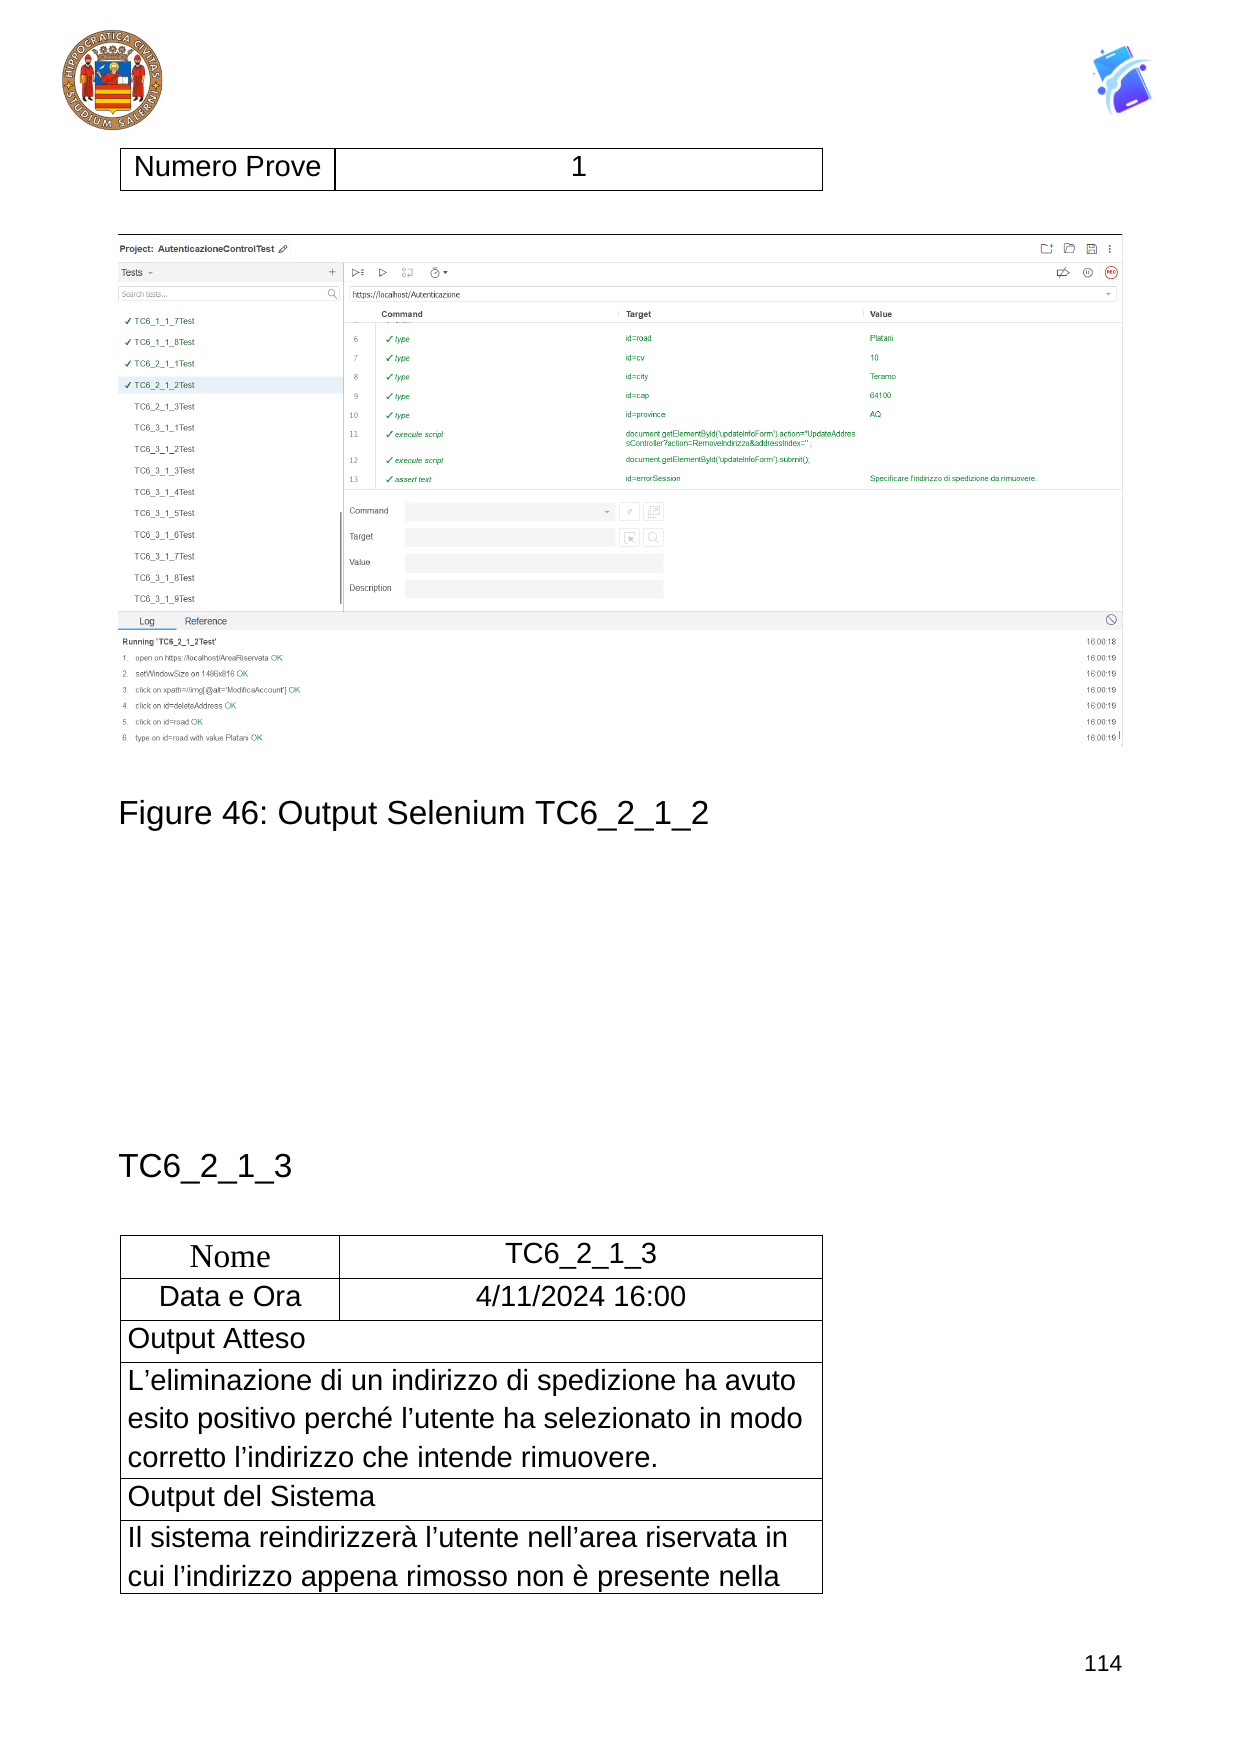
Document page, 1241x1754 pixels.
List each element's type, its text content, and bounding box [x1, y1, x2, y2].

picture [1066, 25, 1178, 147]
table_header TC6_2_1_3 [340, 1236, 822, 1278]
table_cell 1 [336, 149, 822, 189]
table_cell Output Atteso [121, 1321, 822, 1362]
picture [118, 234, 1123, 746]
table_cell 4/11/2024 16:00 [340, 1279, 822, 1320]
text Figure 46: Output Selenium TC6_2_1_2 [118, 793, 1122, 832]
table_header Nome [121, 1236, 339, 1278]
picture [61, 29, 163, 131]
table_cell L’eliminazione di un indirizzo di spedizione ha avuto esito positivo perché l’utente ha selezionato in modo corretto l’indirizzo che intende rimuovere. [121, 1363, 822, 1477]
text TC6_2_1_3 [118, 1146, 1122, 1185]
table_cell Output del Sistema [121, 1479, 822, 1519]
table_cell Il sistema reindirizzerà l’utente nell’area riservata in cui l’indirizzo appena rimosso non è presente nella rubrica indirizzi. [121, 1521, 822, 1593]
table_cell Data e Ora [121, 1279, 339, 1320]
table_cell Numero Prove [121, 149, 334, 189]
